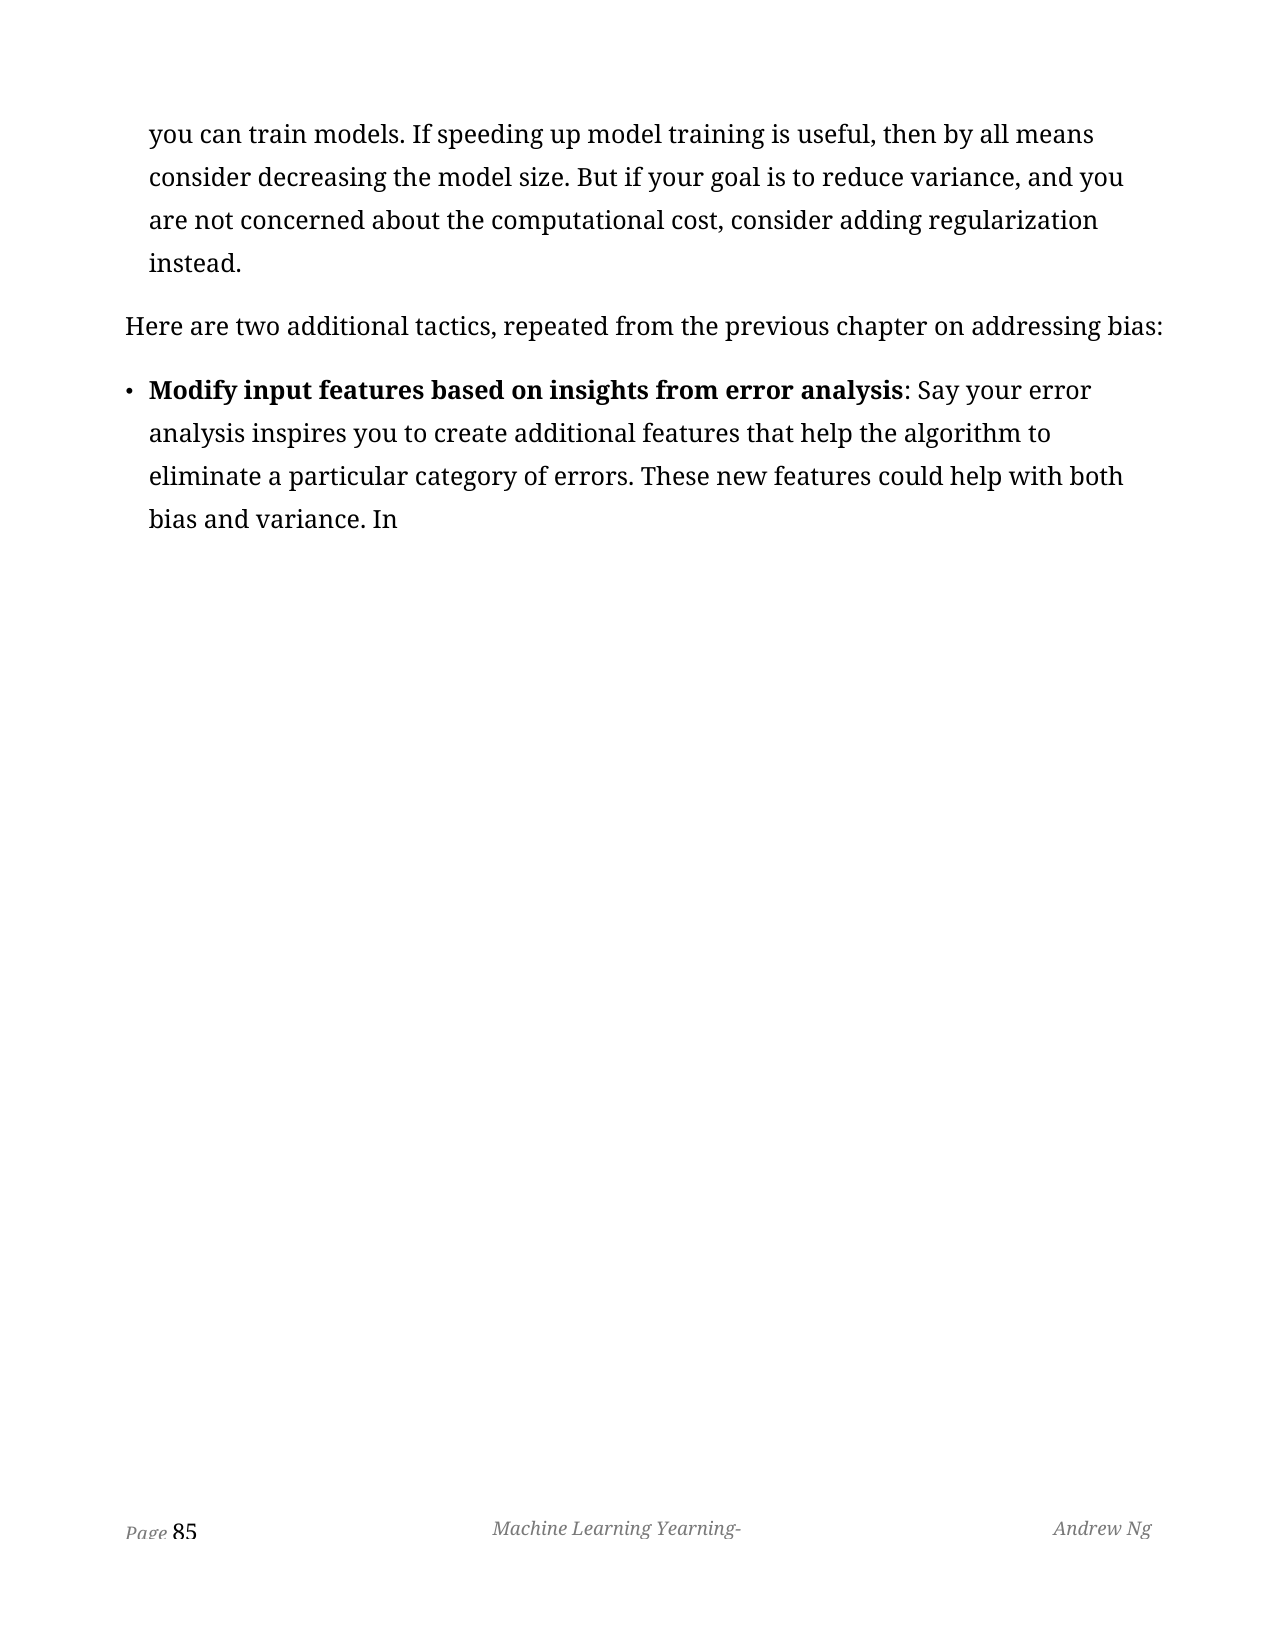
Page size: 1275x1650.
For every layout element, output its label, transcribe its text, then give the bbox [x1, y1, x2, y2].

text Here are two additional tactics, repeated from the previous chapter on addressing bias: [125, 308, 1164, 342]
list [125, 117, 1150, 279]
list Modify input features based on insights from error analysis: Say your error analysis inspires you to create additional features that help the algorithm to eliminate a particular category of errors. These new features could help with both bias and variance. In [125, 373, 1149, 536]
